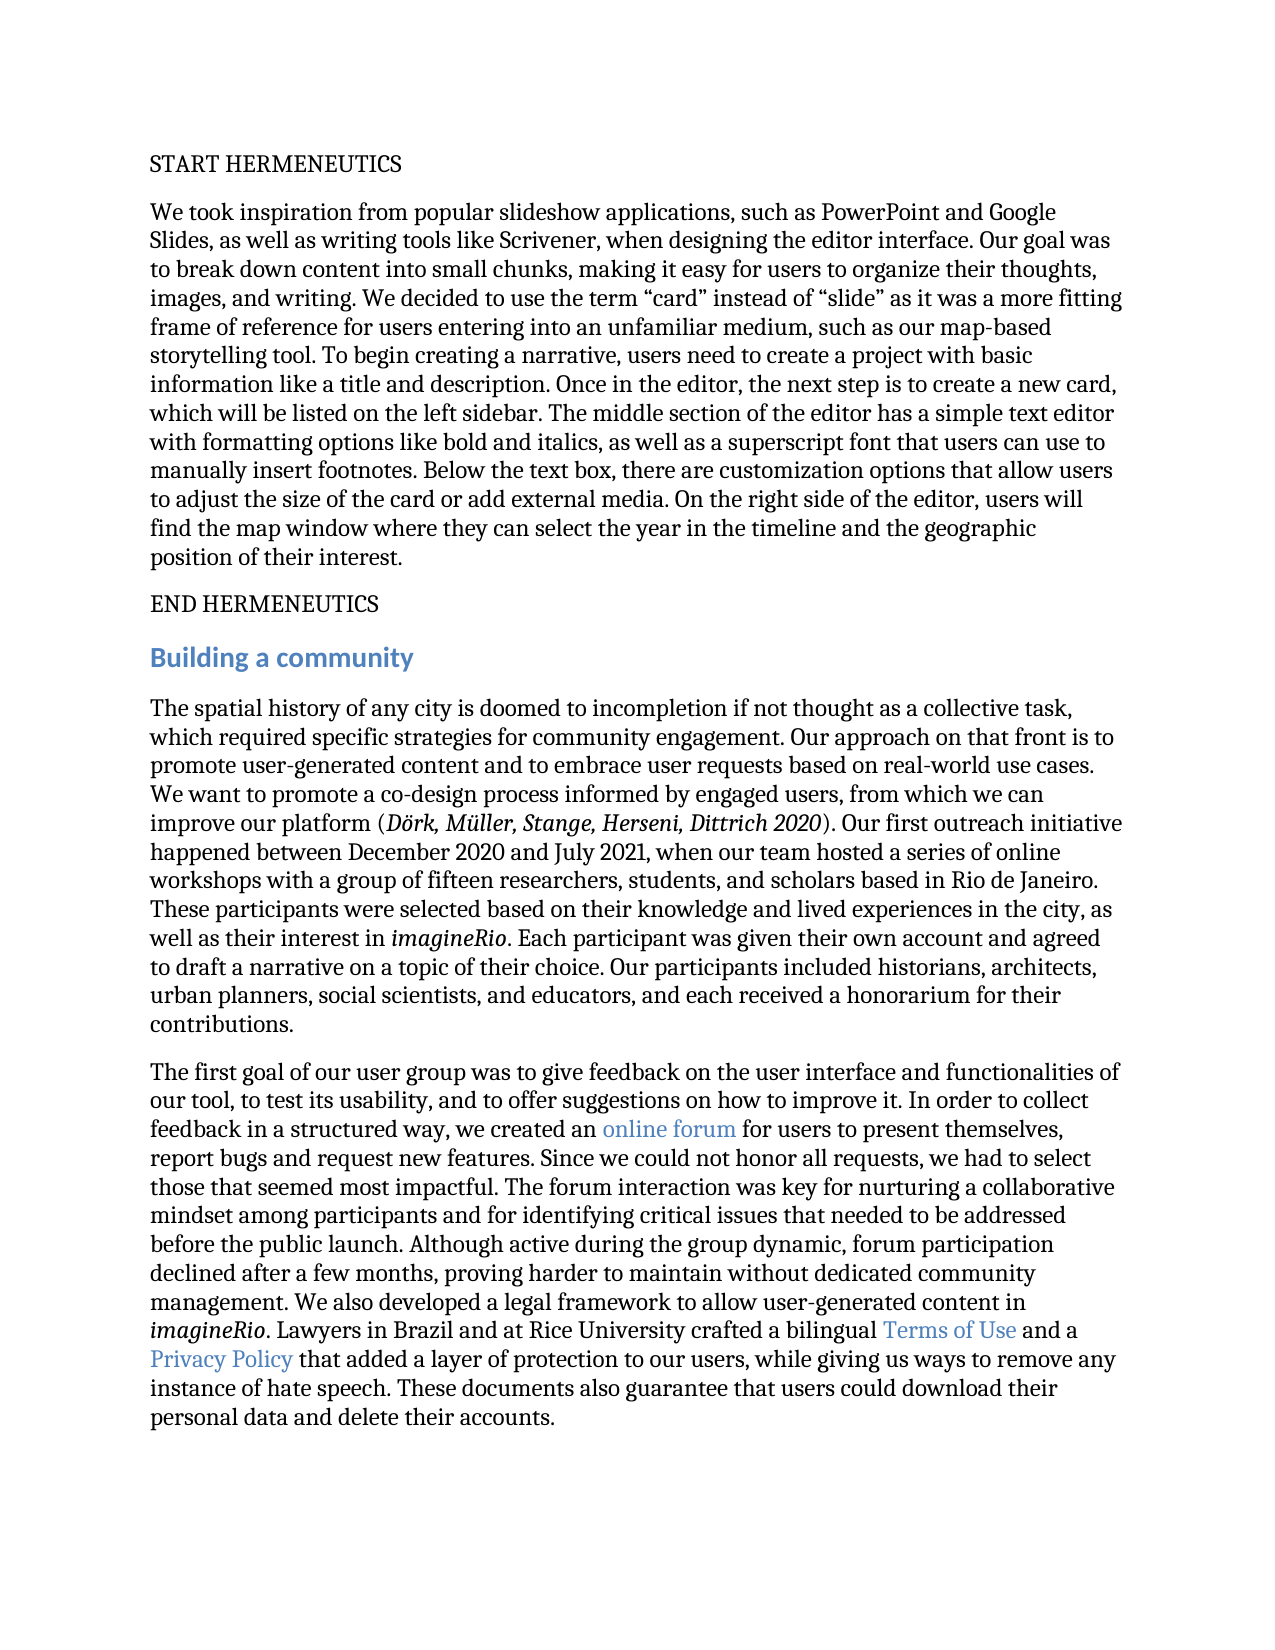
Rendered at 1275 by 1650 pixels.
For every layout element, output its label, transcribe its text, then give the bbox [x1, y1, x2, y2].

subtitle Building a community [150, 639, 1125, 675]
text START HERMENEUTICS [150, 150, 1125, 179]
text The spatial history of any city is doomed to incompletion if not thought as a collective task, which required specific strategies for community engagement. Our approach on that front is to promote user-generated content and to embrace user requests based on real-world use cases. We want to promote a co-design process informed by engaged users, from which we can improve our platform (Dörk, Müller, Stange, Herseni, Dittrich 2020). Our first outreach initiative happened between December 2020 and July 2021, when our team hosted a series of online workshops with a group of fifteen researchers, students, and scholars based in Rio de Janeiro. These participants were selected based on their knowledge and lived experiences in the city, as well as their interest in imagineRio. Each participant was given their own account and agreed to draft a narrative on a topic of their choice. Our participants included historians, architects, urban planners, social scientists, and educators, and each received a honorarium for their contributions. [150, 694, 1125, 1039]
text The first goal of our user group was to give feedback on the user interface and functionalities of our tool, to test its usability, and to offer suggestions on how to improve it. In order to collect feedback in a structured way, we created an online forum for users to present themselves, report bugs and request new features. Since we could not honor all requests, we had to select those that seemed most impactful. The forum interaction was key for nurturing a collaborative mindset among participants and for identifying critical issues that needed to be addressed before the public launch. Although active during the group dynamic, forum participation declined after a few months, proving harder to maintain without dedicated community management. We also developed a legal framework to allow user-generated content in imagineRio. Lawyers in Brazil and at Rice University crafted a bilingual Terms of Use and a Privacy Policy that added a layer of protection to our users, while giving us ways to remove any instance of hate speech. These documents also guarantee that users could download their personal data and delete their accounts. [150, 1058, 1125, 1431]
text END HERMENEUTICS [150, 590, 1125, 619]
text We took inspiration from popular slideshow applications, such as PowerPoint and Google Slides, as well as writing tools like Scrivener, when designing the editor interface. Our goal was to break down content into small chunks, making it easy for users to organize their thoughts, images, and writing. We decided to use the term “card” instead of “slide” as it was a more fitting frame of reference for users entering into an unfamiliar medium, such as our map-based storytelling tool. To begin creating a narrative, users need to create a project with basic information like a title and description. Once in the editor, the next step is to create a new card, which will be listed on the left sidebar. The middle section of the editor has a simple text editor with formatting options like bold and italics, as well as a superscript font that users can use to manually insert footnotes. Below the text box, there are customization options that allow users to adjust the size of the card or add external media. On the right side of the editor, users will find the map window where they can select the year in the timeline and the geographic position of their interest. [150, 197, 1125, 571]
